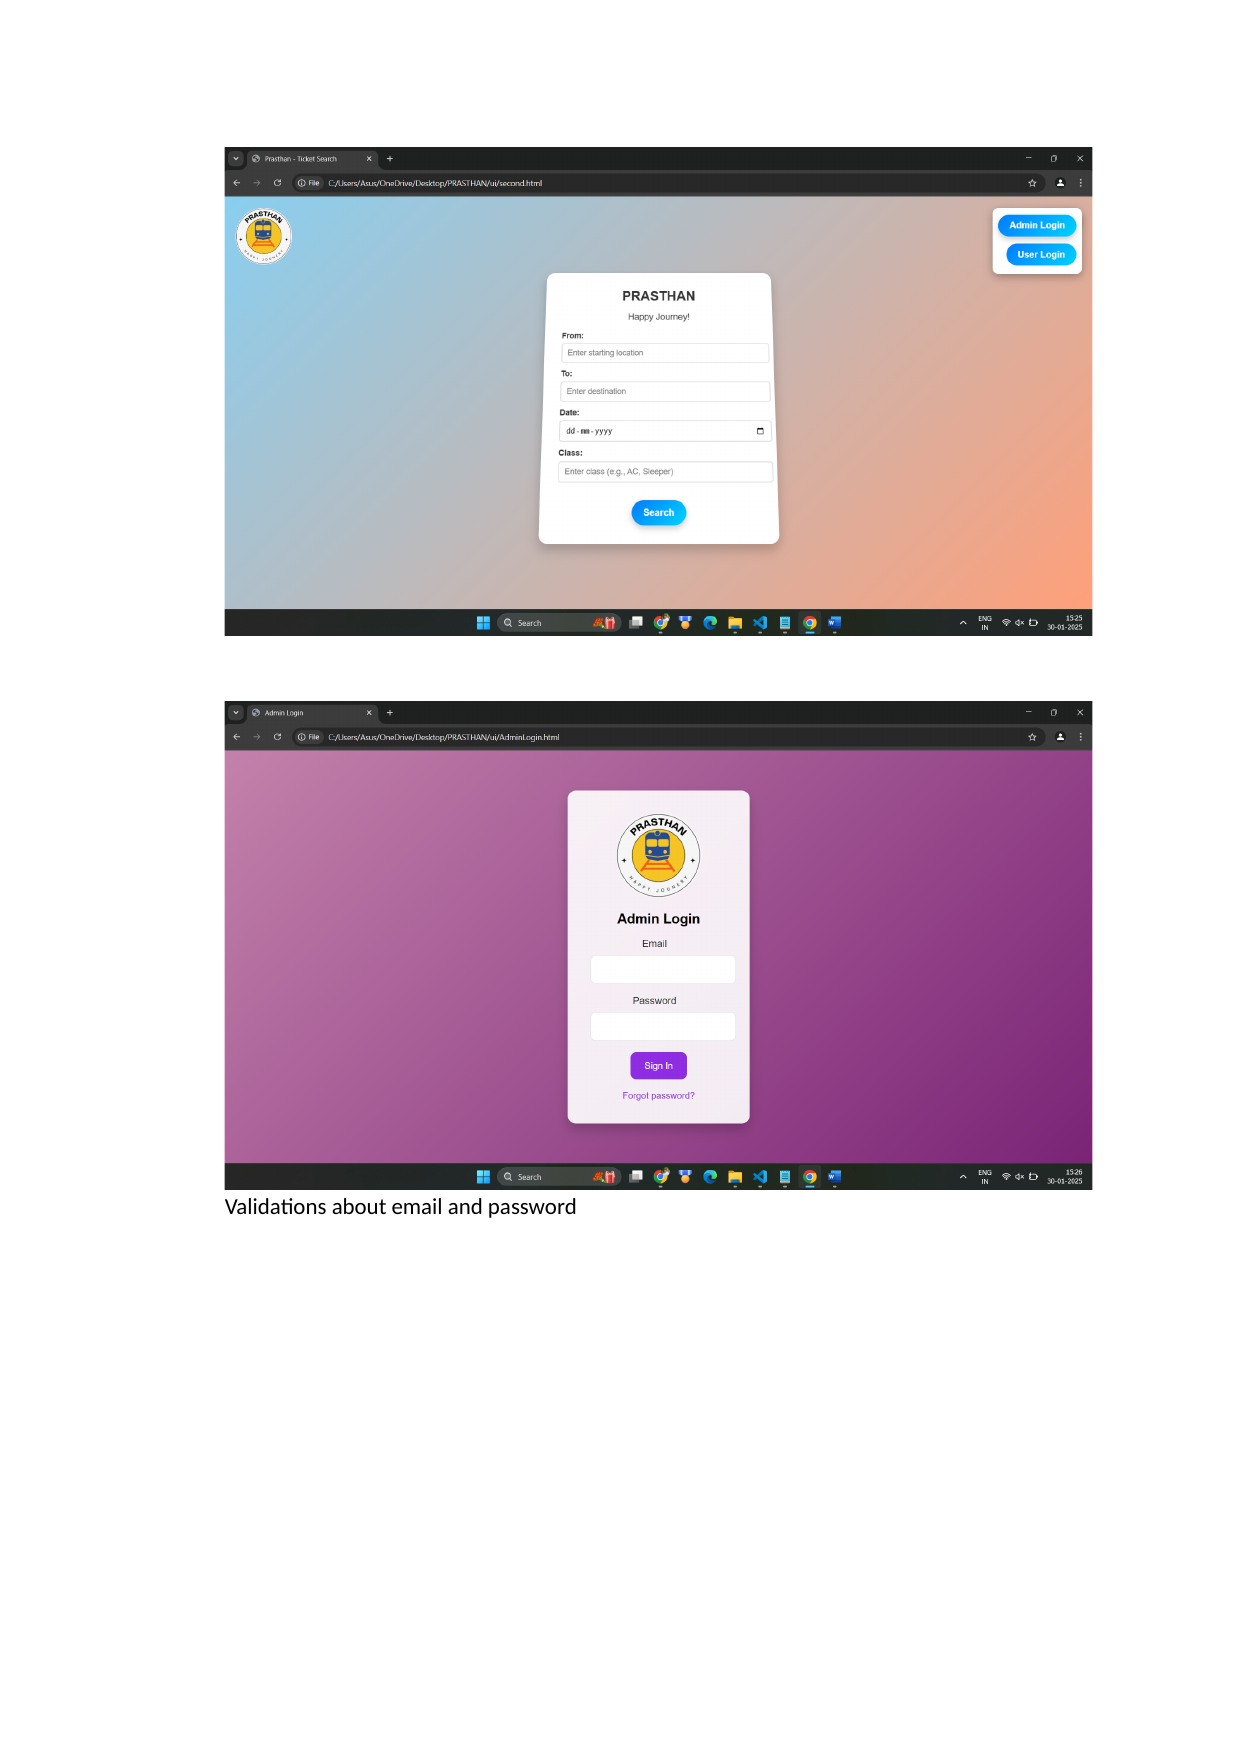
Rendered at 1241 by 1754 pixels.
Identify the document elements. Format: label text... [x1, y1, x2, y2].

text Validations about email and password [224, 1190, 1092, 1220]
picture [224, 147, 1093, 636]
picture [224, 701, 1093, 1190]
